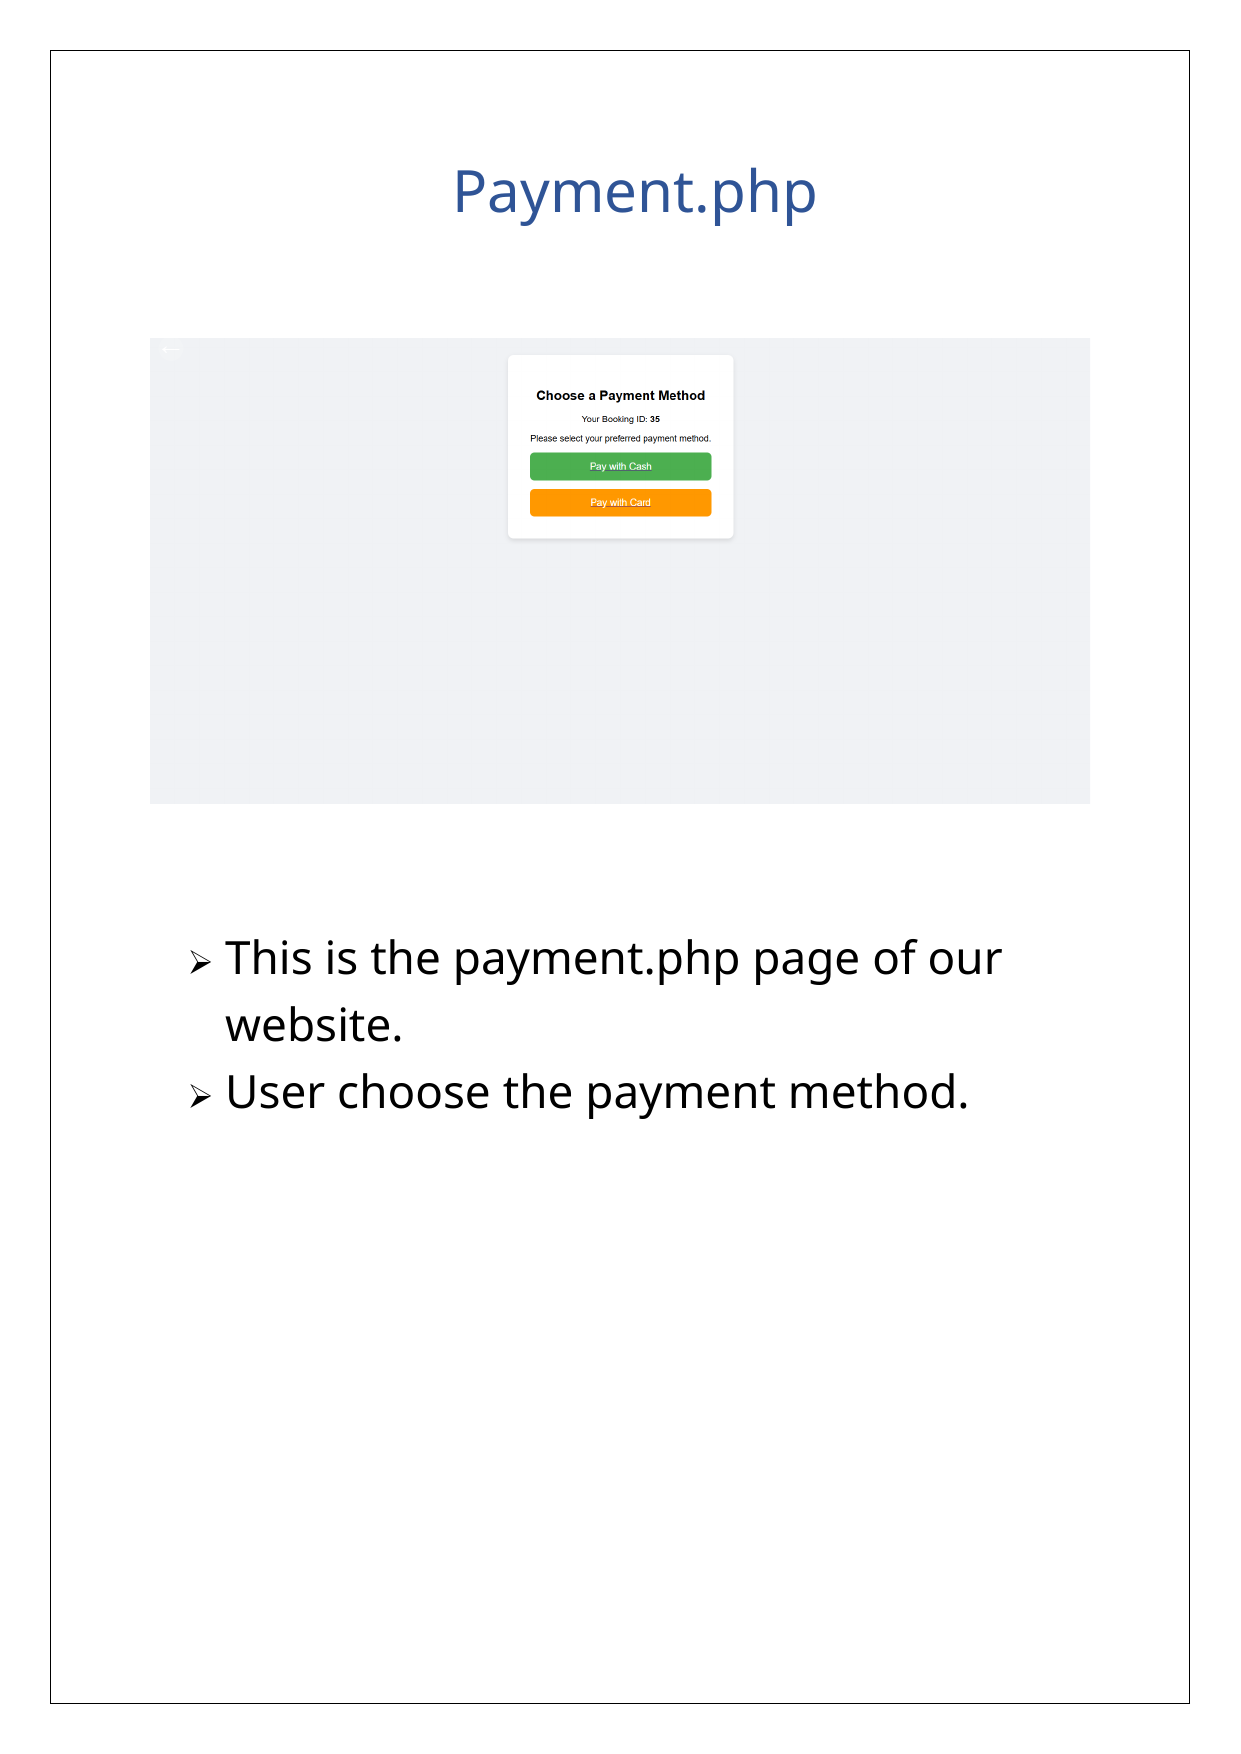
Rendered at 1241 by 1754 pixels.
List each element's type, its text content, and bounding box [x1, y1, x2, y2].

list This is the payment.php page of our website. [187, 925, 1090, 1055]
picture [150, 338, 1091, 804]
list Payment.php [225, 150, 1090, 229]
list User choose the payment method. [187, 1060, 1090, 1122]
